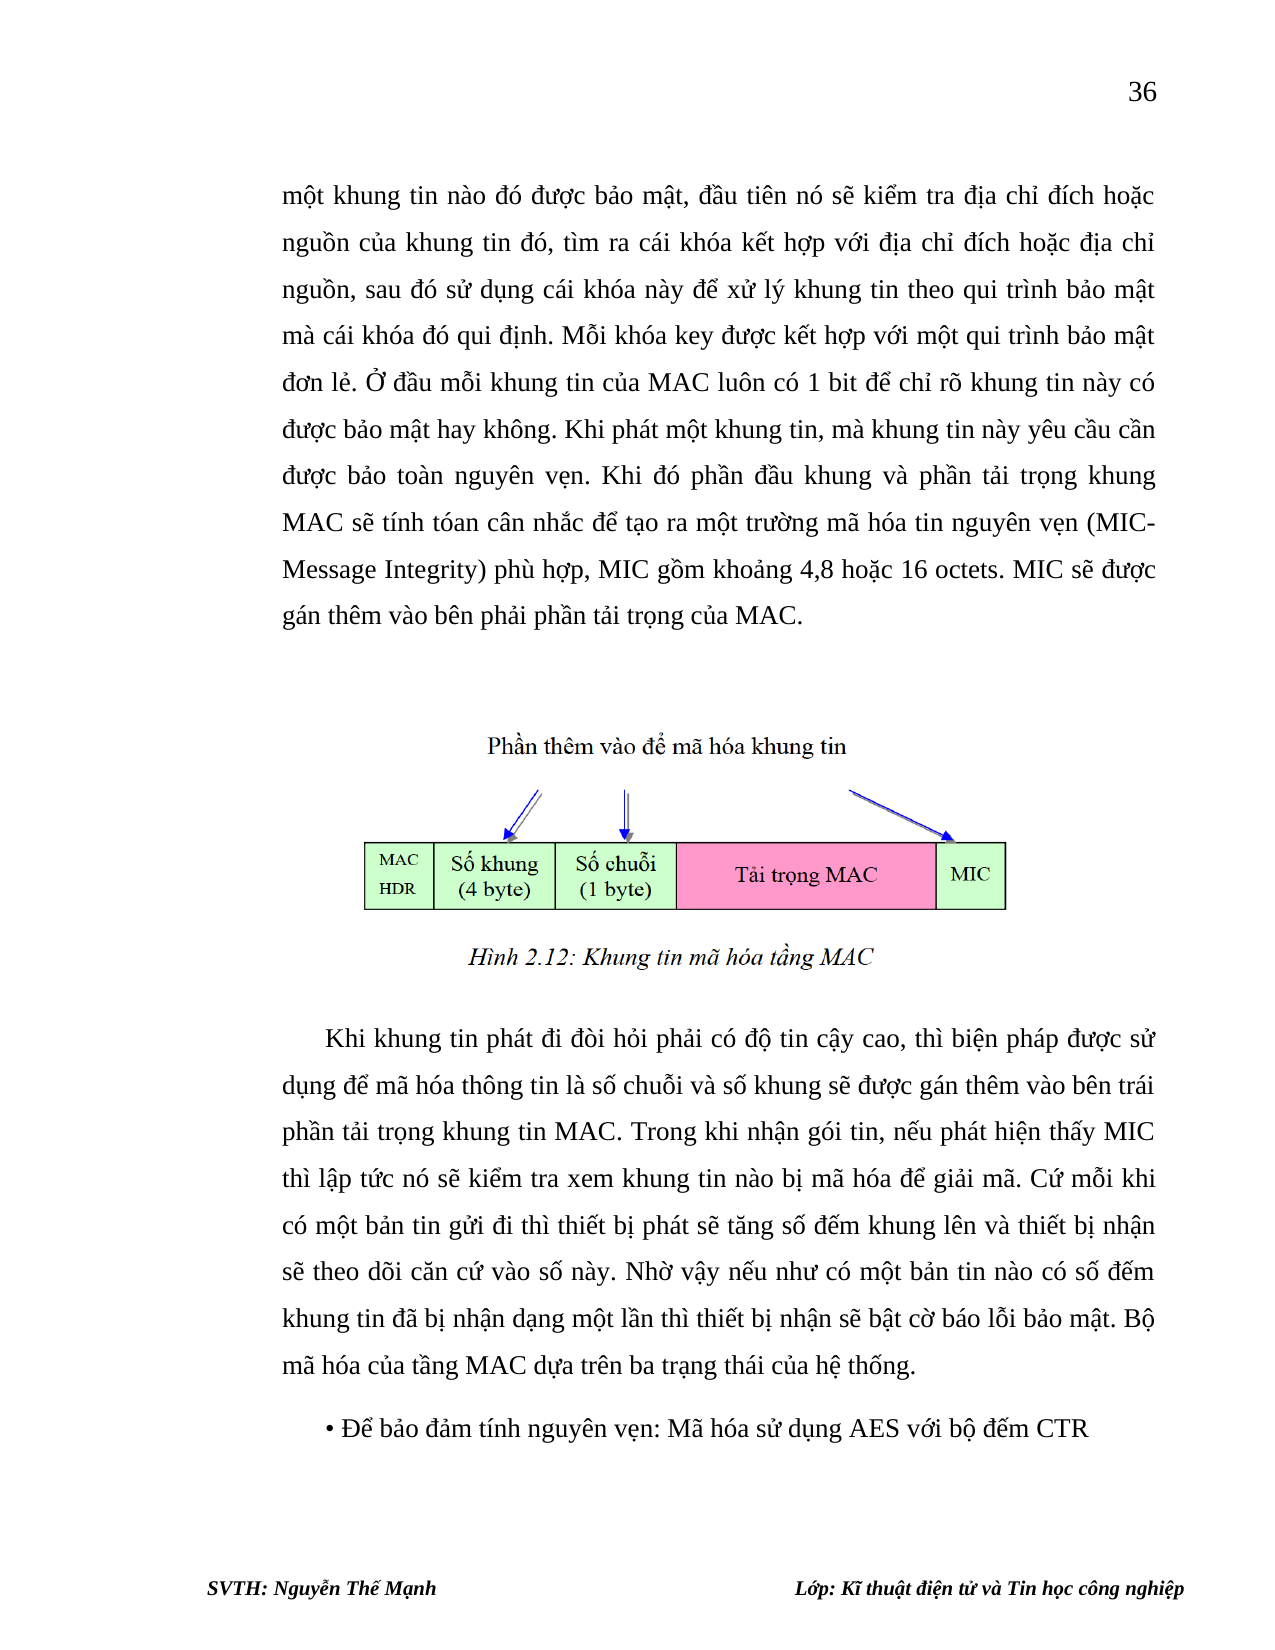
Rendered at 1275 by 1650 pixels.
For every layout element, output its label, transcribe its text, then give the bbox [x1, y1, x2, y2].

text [282, 179, 1157, 631]
picture [323, 726, 1040, 1007]
text • Để bảo đảm tính nguyên vẹn: Mã hóa sử dụng AES với bộ đếm CTR [282, 1412, 1157, 1443]
text Khi khung tin phát đi đòi hỏi phải có độ tin cậy cao, thì biện pháp được sử dụng để mã hóa thông tin là số chuỗi và số khung sẽ được gán thêm vào bên trái phần tải trọng khung tin MAC. Trong khi nhận gói tin, nếu phát hiện thấy MIC thì lập tức nó sẽ kiểm tra xem khung tin nào bị mã hóa để giải mã. Cứ mỗi khi có một bản tin gửi đi thì thiết bị phát sẽ tăng số đếm khung lên và thiết bị nhận sẽ theo dõi căn cứ vào số này. Nhờ vậy nếu như có một bản tin nào có số đếm khung tin đã bị nhận dạng một lần thì thiết bị nhận sẽ bật cờ báo lỗi bảo mật. Bộ mã hóa của tầng MAC dựa trên ba trạng thái của hệ thống. [282, 1022, 1157, 1380]
